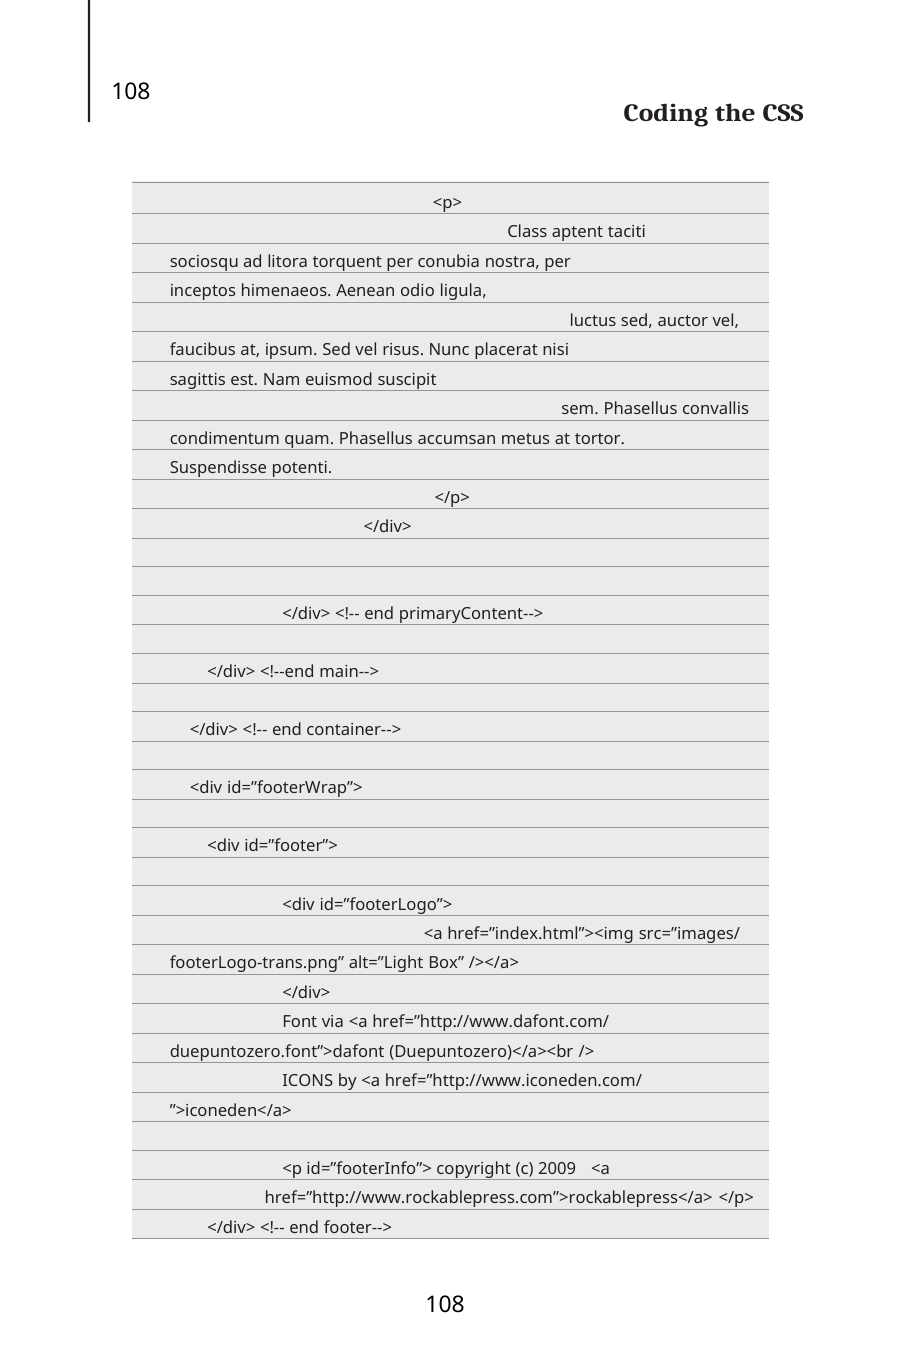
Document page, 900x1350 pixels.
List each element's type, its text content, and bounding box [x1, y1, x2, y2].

table_cell </p> [132, 480, 769, 508]
table_cell <div id=”footerWrap”> [132, 770, 769, 799]
table_cell [132, 800, 769, 827]
table_cell inceptos himenaeos. Aenean odio ligula, [132, 273, 769, 302]
table_cell Suspendisse potenti. [132, 450, 769, 479]
table_cell sagittis est. Nam euismod suscipit [132, 362, 769, 390]
table_cell faucibus at, ipsum. Sed vel risus. Nunc placerat nisi [132, 332, 769, 361]
table_cell ”>iconeden</a> [132, 1093, 769, 1121]
table_cell duepuntozero.font”>dafont (Duepuntozero)</a><br /> [132, 1034, 769, 1062]
table_cell [132, 539, 769, 566]
table_cell footerLogo-trans.png” alt=”Light Box” /></a> [132, 945, 769, 974]
table_cell <div id=”footer”> [132, 828, 769, 857]
table_cell </div> [132, 509, 769, 538]
table_cell </div> [132, 975, 769, 1003]
table_cell ICONS by <a href=”http://www.iconeden.com/ [132, 1063, 769, 1092]
table_cell </div> <!--end main--> [132, 654, 769, 682]
table_cell luctus sed, auctor vel, [132, 303, 769, 331]
table_cell <p id=”footerInfo”> copyright (c) 2009 <a [132, 1151, 769, 1179]
table_cell </div> <!-- end primaryContent--> [132, 596, 769, 624]
table_cell sociosqu ad litora torquent per conubia nostra, per [132, 244, 769, 272]
table_cell Font via <a href=”http://www.dafont.com/ [132, 1004, 769, 1033]
table_cell <a href=”index.html”><img src=”images/ [132, 916, 769, 944]
table_cell [132, 625, 769, 653]
table_cell <div id=”footerLogo”> [132, 886, 769, 915]
table_cell [132, 742, 769, 769]
table_cell [132, 567, 769, 595]
table_cell href=”http://www.rockablepress.com”>rockablepress</a> </p> [132, 1180, 769, 1209]
table_cell condimentum quam. Phasellus accumsan metus at tortor. [132, 421, 769, 449]
table_header <p> [132, 183, 769, 213]
table_cell </div> <!-- end container--> [132, 712, 769, 741]
table_cell Class aptent taciti [132, 214, 769, 243]
table_cell sem. Phasellus convallis [132, 391, 769, 420]
table_cell [132, 1122, 769, 1150]
table_cell </div> <!-- end footer--> [132, 1210, 769, 1238]
table_cell [132, 684, 769, 711]
table_cell [132, 858, 769, 885]
